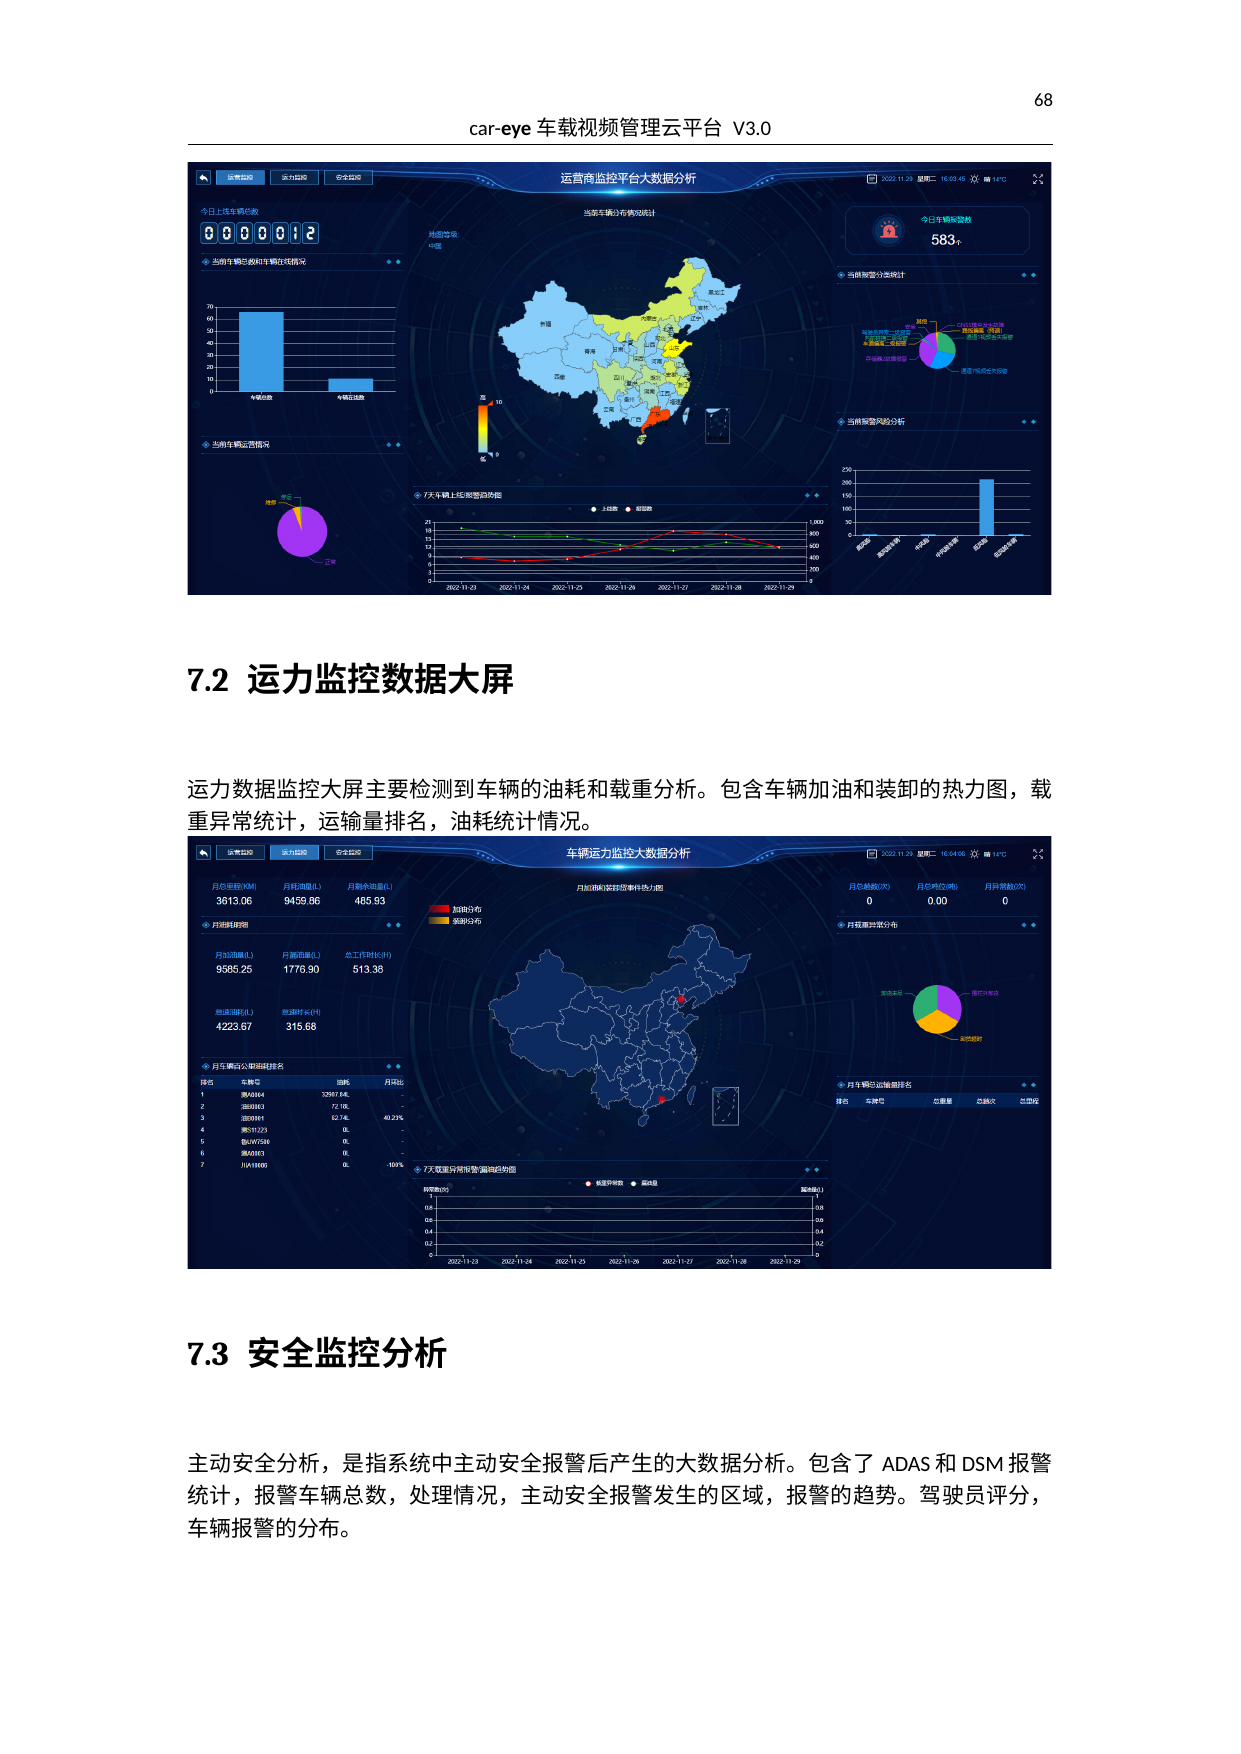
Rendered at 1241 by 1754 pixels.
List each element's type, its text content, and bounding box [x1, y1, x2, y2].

picture [187, 162, 1052, 595]
subtitle 安全监控分析 [187, 1318, 1053, 1383]
text 运力数据监控大屏主要检测到车辆的油耗和载重分析。包含车辆加油和装卸的热力图，载重异常统计，运输量排名，油耗统计情况。 [187, 771, 1053, 836]
subtitle 运力监控数据大屏 [187, 644, 1053, 709]
picture [187, 836, 1052, 1269]
text 主动安全分析，是指系统中主动安全报警后产生的大数据分析。包含了ADAS和DSM报警统计，报警车辆总数，处理情况，主动安全报警发生的区域，报警的趋势。驾驶员评分，车辆报警的分布。 [187, 1446, 1053, 1543]
